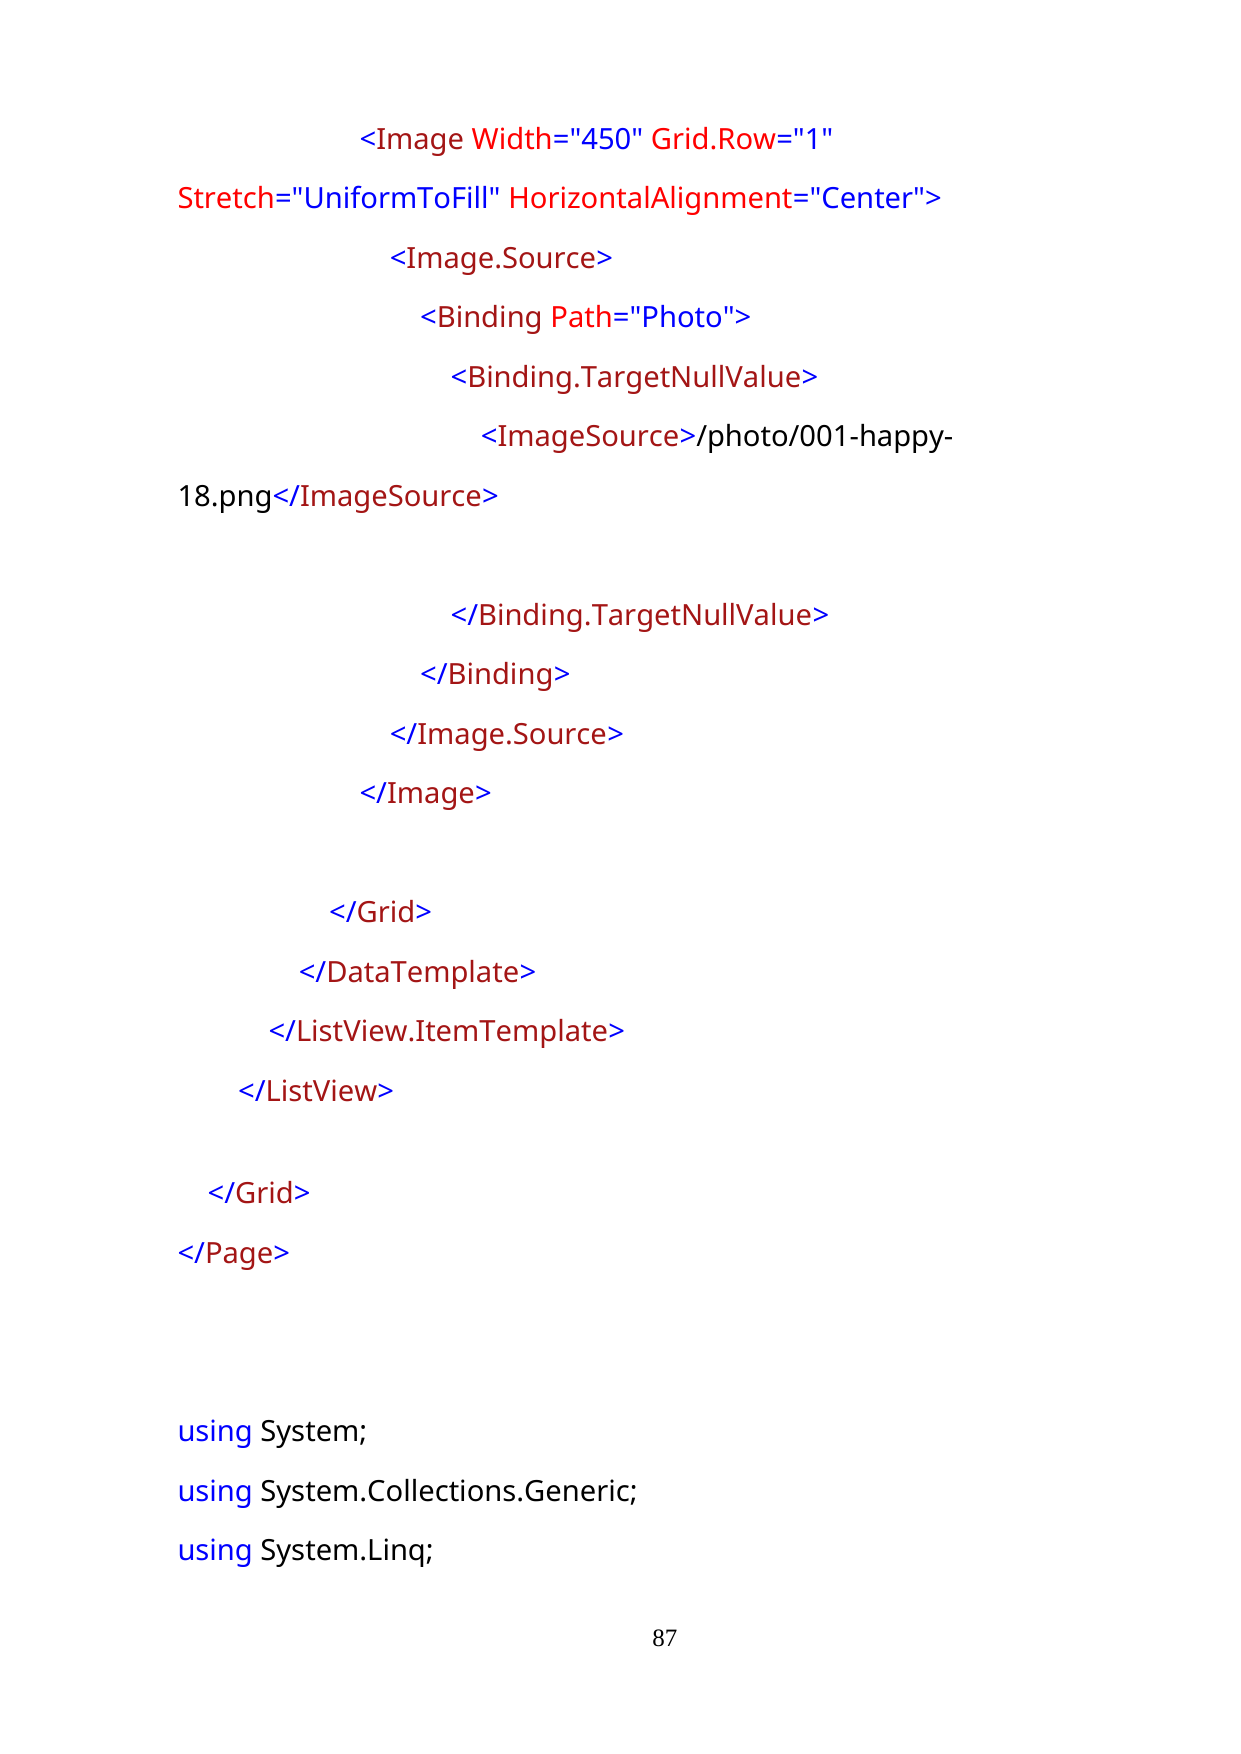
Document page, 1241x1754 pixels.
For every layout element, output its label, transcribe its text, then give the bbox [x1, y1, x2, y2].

text </Image.Source> [177, 713, 1152, 753]
text <Image.Source> [177, 237, 1152, 277]
text </Grid> [177, 1172, 1152, 1212]
text </ListView.ItemTemplate> [177, 1010, 1152, 1050]
text </Page> [177, 1232, 1152, 1272]
text </DataTemplate> [177, 951, 1152, 991]
text using System; [177, 1410, 1152, 1450]
text </Binding.TargetNullValue> [177, 594, 1152, 634]
text <Binding Path="Photo"> [177, 297, 1152, 336]
text using System.Linq; [177, 1529, 1152, 1569]
text <Binding.TargetNullValue> [177, 356, 1152, 396]
text </Binding> [177, 653, 1152, 693]
text <ImageSource>/photo/001-happy-18.png</ImageSource> [177, 416, 1152, 515]
text </ListView> [177, 1070, 1152, 1109]
text using System.Collections.Generic; [177, 1470, 1152, 1509]
text </Grid> [177, 891, 1152, 931]
text </Image> [177, 772, 1152, 812]
text <Image Width="450" Grid.Row="1" Stretch="UniformToFill" HorizontalAlignment="Center"> [177, 118, 1152, 217]
